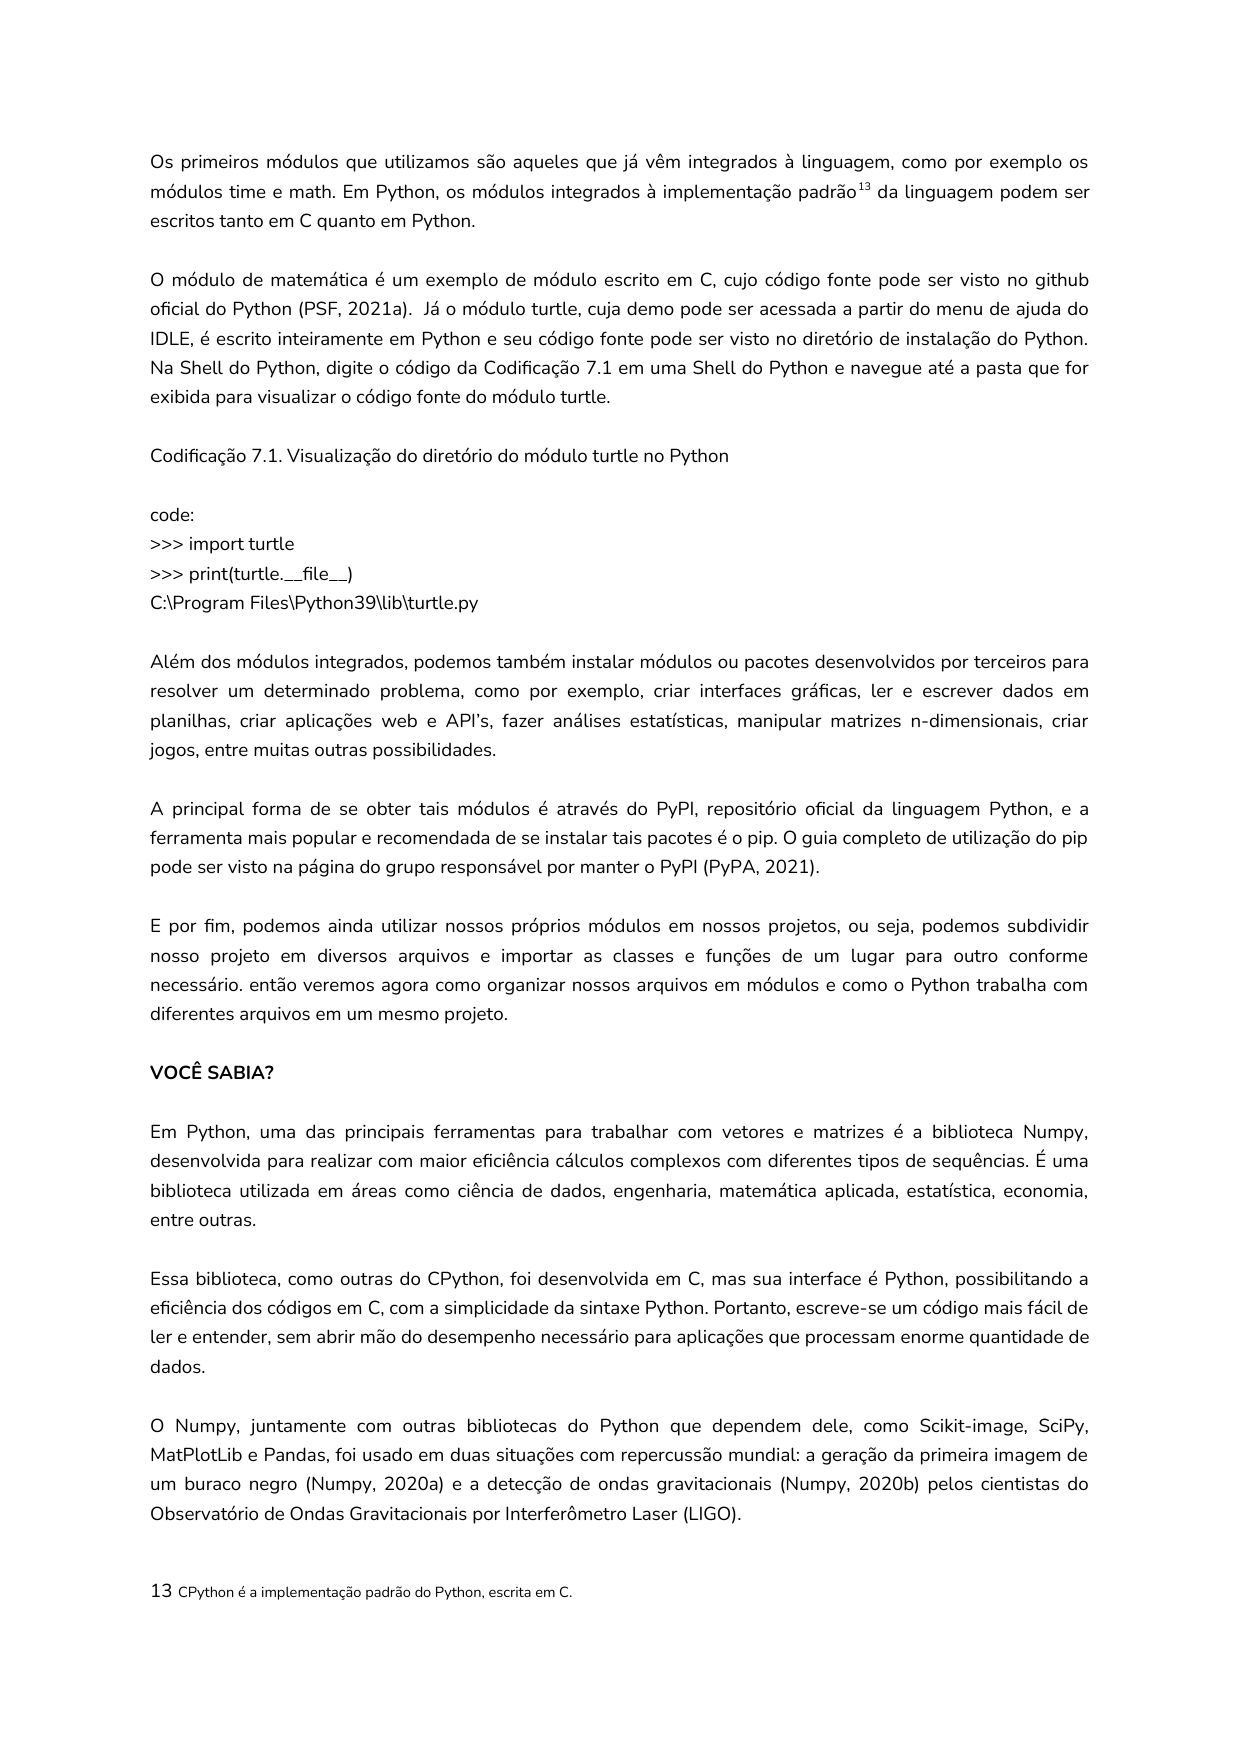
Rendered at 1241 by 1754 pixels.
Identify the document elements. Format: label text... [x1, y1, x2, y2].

text C:\Program Files\Python39\lib\turtle.py [150, 591, 1090, 616]
text O módulo de matemática é um exemplo de módulo escrito em C, cujo código fonte pode ser visto no github oficial do Python (PSF, 2021a). Já o módulo turtle, cuja demo pode ser acessada a partir do menu de ajuda do IDLE, é escrito inteiramente em Python e seu código fonte pode ser visto no diretório de instalação do Python. Na Shell do Python, digite o código da Codificação 7.1 em uma Shell do Python e navegue até a pasta que for exibida para visualizar o código fonte do módulo turtle. [150, 267, 1090, 411]
text A principal forma de se obter tais módulos é através do PyPI, repositório oficial da linguagem Python, e a ferramenta mais popular e recomendada de se instalar tais pacotes é o pip. O guia completo de utilização do pip pode ser visto na página do grupo responsável por manter o PyPI (PyPA, 2021). [150, 796, 1090, 881]
text code: [150, 502, 1090, 528]
text >>> import turtle [150, 532, 1090, 557]
text Os primeiros módulos que utilizamos são aqueles que já vêm integrados à linguagem, como por exemplo os módulos time e math. Em Python, os módulos integrados à implementação padrão da linguagem podem ser escritos tanto em C quanto em Python. [150, 150, 1090, 234]
text E por fim, podemos ainda utilizar nossos próprios módulos em nossos projetos, ou seja, podemos subdividir nosso projeto em diversos arquivos e importar as classes e funções de um lugar para outro conforme necessário. então veremos agora como organizar nossos arquivos em módulos e como o Python trabalha com diferentes arquivos em um mesmo projeto. [150, 914, 1090, 1027]
text Essa biblioteca, como outras do CPython, foi desenvolvida em C, mas sua interface é Python, possibilitando a eficiência dos códigos em C, com a simplicidade da sintaxe Python. Portanto, escreve-se um código mais fácil de ler e entender, sem abrir mão do desempenho necessário para aplicações que processam enorme quantidade de dados. [150, 1266, 1090, 1380]
text Em Python, uma das principais ferramentas para trabalhar com vetores e matrizes é a biblioteca Numpy, desenvolvida para realizar com maior eficiência cálculos complexos com diferentes tipos de sequências. É uma biblioteca utilizada em áreas como ciência de dados, engenharia, matemática aplicada, estatística, economia, entre outras. [150, 1119, 1090, 1233]
text Codificação 7.1. Visualização do diretório do módulo turtle no Python [150, 444, 1090, 469]
text O Numpy, juntamente com outras bibliotecas do Python que dependem dele, como Scikit-image, SciPy, MatPlotLib e Pandas, foi usado em duas situações com repercussão mundial: a geração da primeira imagem de um buraco negro (Numpy, 2020a) e a detecção de ondas gravitacionais (Numpy, 2020b) pelos cientistas do Observatório de Ondas Gravitacionais por Interferômetro Laser (LIGO). [150, 1413, 1090, 1527]
text Além dos módulos integrados, podemos também instalar módulos ou pacotes desenvolvidos por terceiros para resolver um determinado problema, como por exemplo, criar interfaces gráficas, ler e escrever dados em planilhas, criar aplicações web e API’s, fazer análises estatísticas, manipular matrizes n-dimensionais, criar jogos, entre muitas outras possibilidades. [150, 649, 1090, 763]
subtitle VOCÊ SABIA? [150, 1061, 1090, 1086]
text >>> print(turtle.__file__) [150, 561, 1090, 587]
